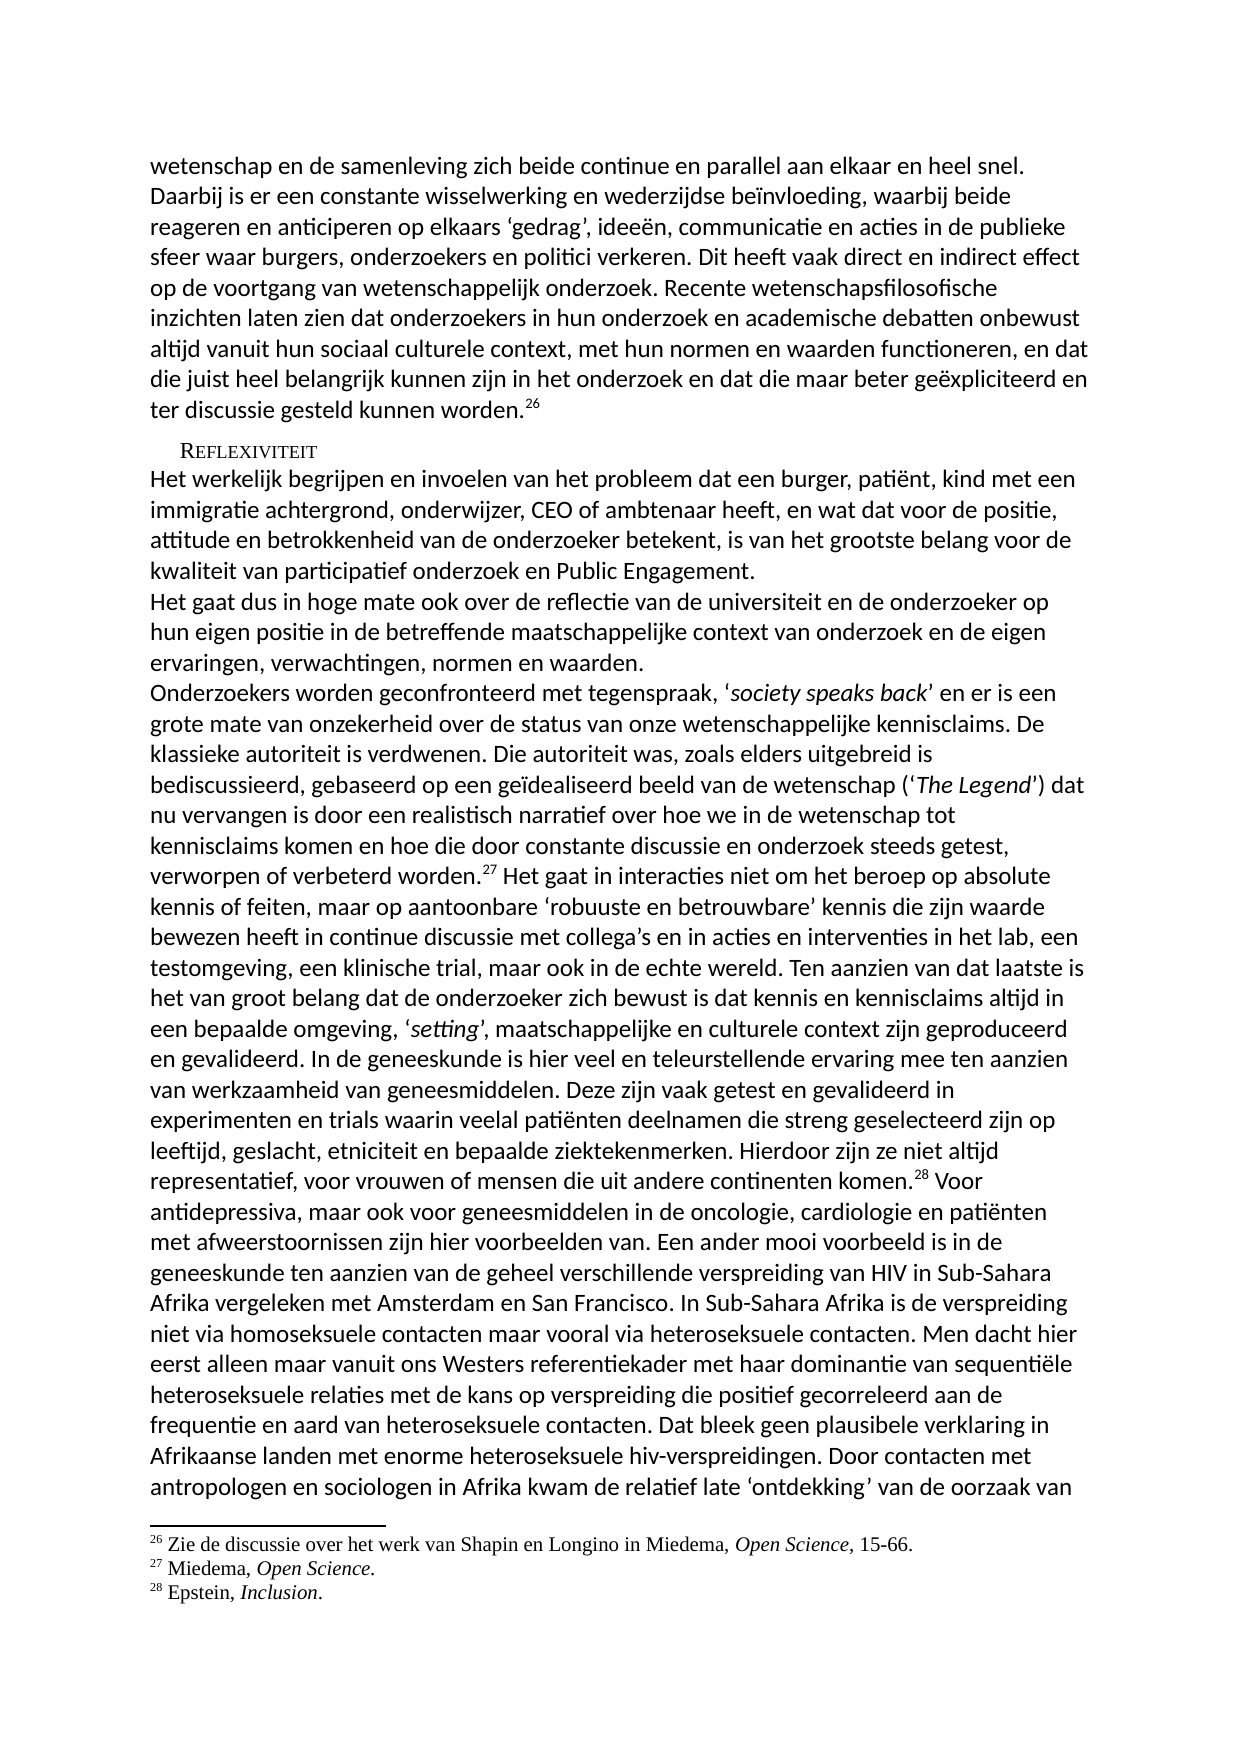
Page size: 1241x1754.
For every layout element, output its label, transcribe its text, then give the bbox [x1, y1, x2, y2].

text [150, 150, 1090, 425]
text Het werkelijk begrijpen en invoelen van het probleem dat een burger, patiënt, kind met een immigratie achtergrond, onderwijzer, CEO of ambtenaar heeft, en wat dat voor de positie, attitude en betrokkenheid van de onderzoeker betekent, is van het grootste belang voor de kwaliteit van participatief onderzoek en Public Engagement. [150, 463, 1090, 586]
subtitle Reflexiviteit [179, 437, 1090, 463]
text Het gaat dus in hoge mate ook over de reflectie van de universiteit en de onderzoeker op hun eigen positie in de betreffende maatschappelijke context van onderzoek en de eigen ervaringen, verwachtingen, normen en waarden. [150, 586, 1090, 677]
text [150, 677, 1090, 1501]
